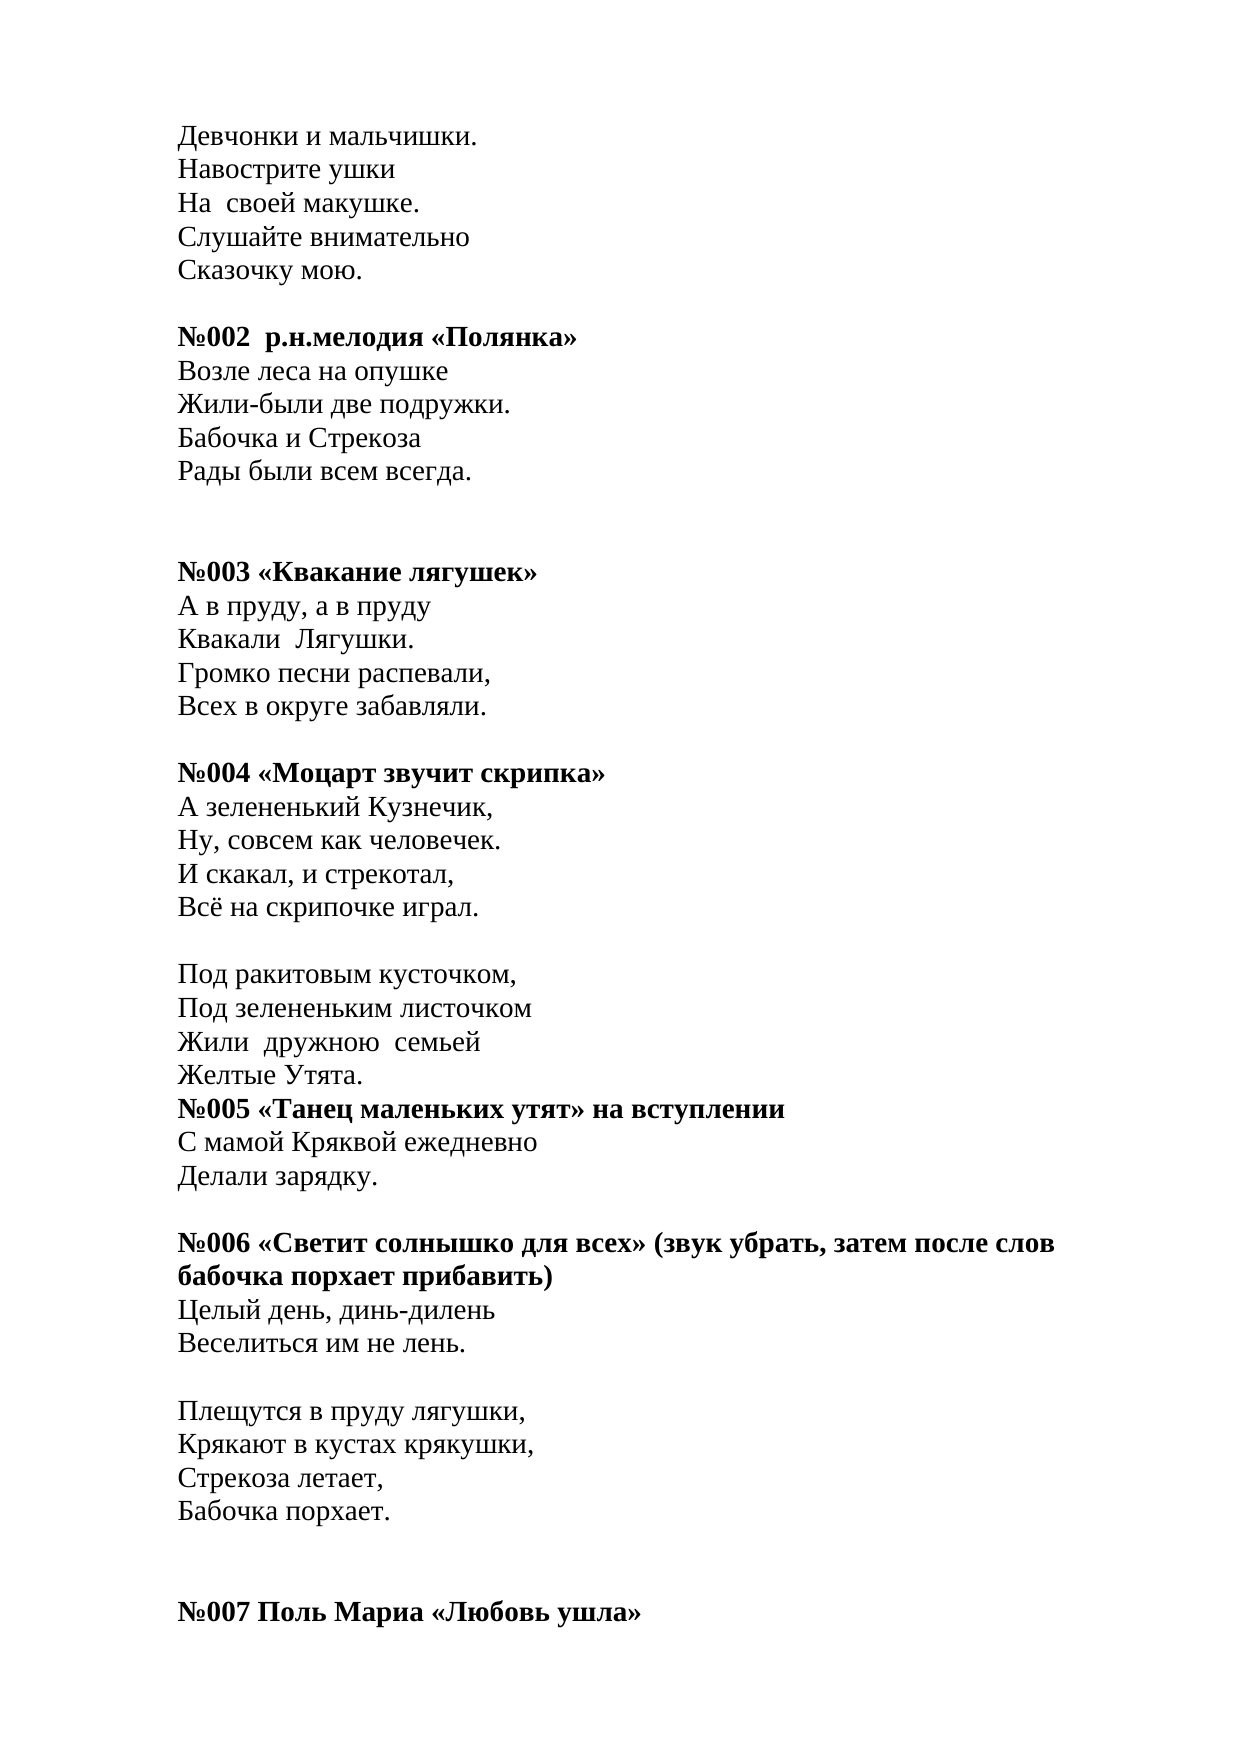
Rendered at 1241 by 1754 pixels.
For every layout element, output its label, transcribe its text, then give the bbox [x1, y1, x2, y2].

text №004 «Моцарт звучит скрипка» [177, 755, 1152, 789]
text Бабочка порхает. [177, 1493, 1152, 1527]
text На своей макушке. [177, 185, 1152, 219]
text А в пруду, а в пруду [177, 588, 1152, 621]
text Ну, совсем как человечек. [177, 822, 1152, 856]
text Под зелененьким листочком [177, 990, 1152, 1024]
text Плещутся в пруду лягушки, [177, 1393, 1152, 1426]
text №007 Поль Мариа «Любовь ушла» [177, 1594, 1152, 1627]
text Всё на скрипочке играл. [177, 889, 1152, 923]
text Возле леса на опушке [177, 353, 1152, 386]
text Крякают в кустах крякушки, [177, 1426, 1152, 1460]
text Целый день, динь-дилень [177, 1292, 1152, 1326]
text А зелененький Кузнечик, [177, 789, 1152, 822]
text Жили дружною семьей [177, 1024, 1152, 1057]
text №005 «Танец маленьких утят» на вступлении [177, 1091, 1152, 1124]
text Слушайте внимательно [177, 219, 1152, 252]
text №006 «Светит солнышко для всех» (звук убрать, затем после слов бабочка порхает прибавить) [177, 1225, 1152, 1292]
text С мамой Кряквой ежедневно [177, 1124, 1152, 1158]
text №003 «Квакание лягушек» [177, 554, 1152, 588]
text И скакал, и стрекотал, [177, 856, 1152, 889]
text №002 р.н.мелодия «Полянка» [177, 319, 1152, 353]
text Веселиться им не лень. [177, 1326, 1152, 1359]
text Громко песни распевали, [177, 655, 1152, 688]
text Желтые Утята. [177, 1057, 1152, 1091]
text Стрекоза летает, [177, 1460, 1152, 1493]
text Девчонки и мальчишки. [177, 118, 1152, 152]
text Делали зарядку. [177, 1158, 1152, 1191]
text Жили-были две подружки. [177, 386, 1152, 420]
text Навострите ушки [177, 152, 1152, 185]
text Под ракитовым кусточком, [177, 957, 1152, 990]
text Квакали Лягушки. [177, 621, 1152, 655]
text Бабочка и Стрекоза [177, 420, 1152, 453]
text Всех в округе забавляли. [177, 688, 1152, 722]
text Рады были всем всегда. [177, 453, 1152, 487]
text Сказочку мою. [177, 252, 1152, 286]
